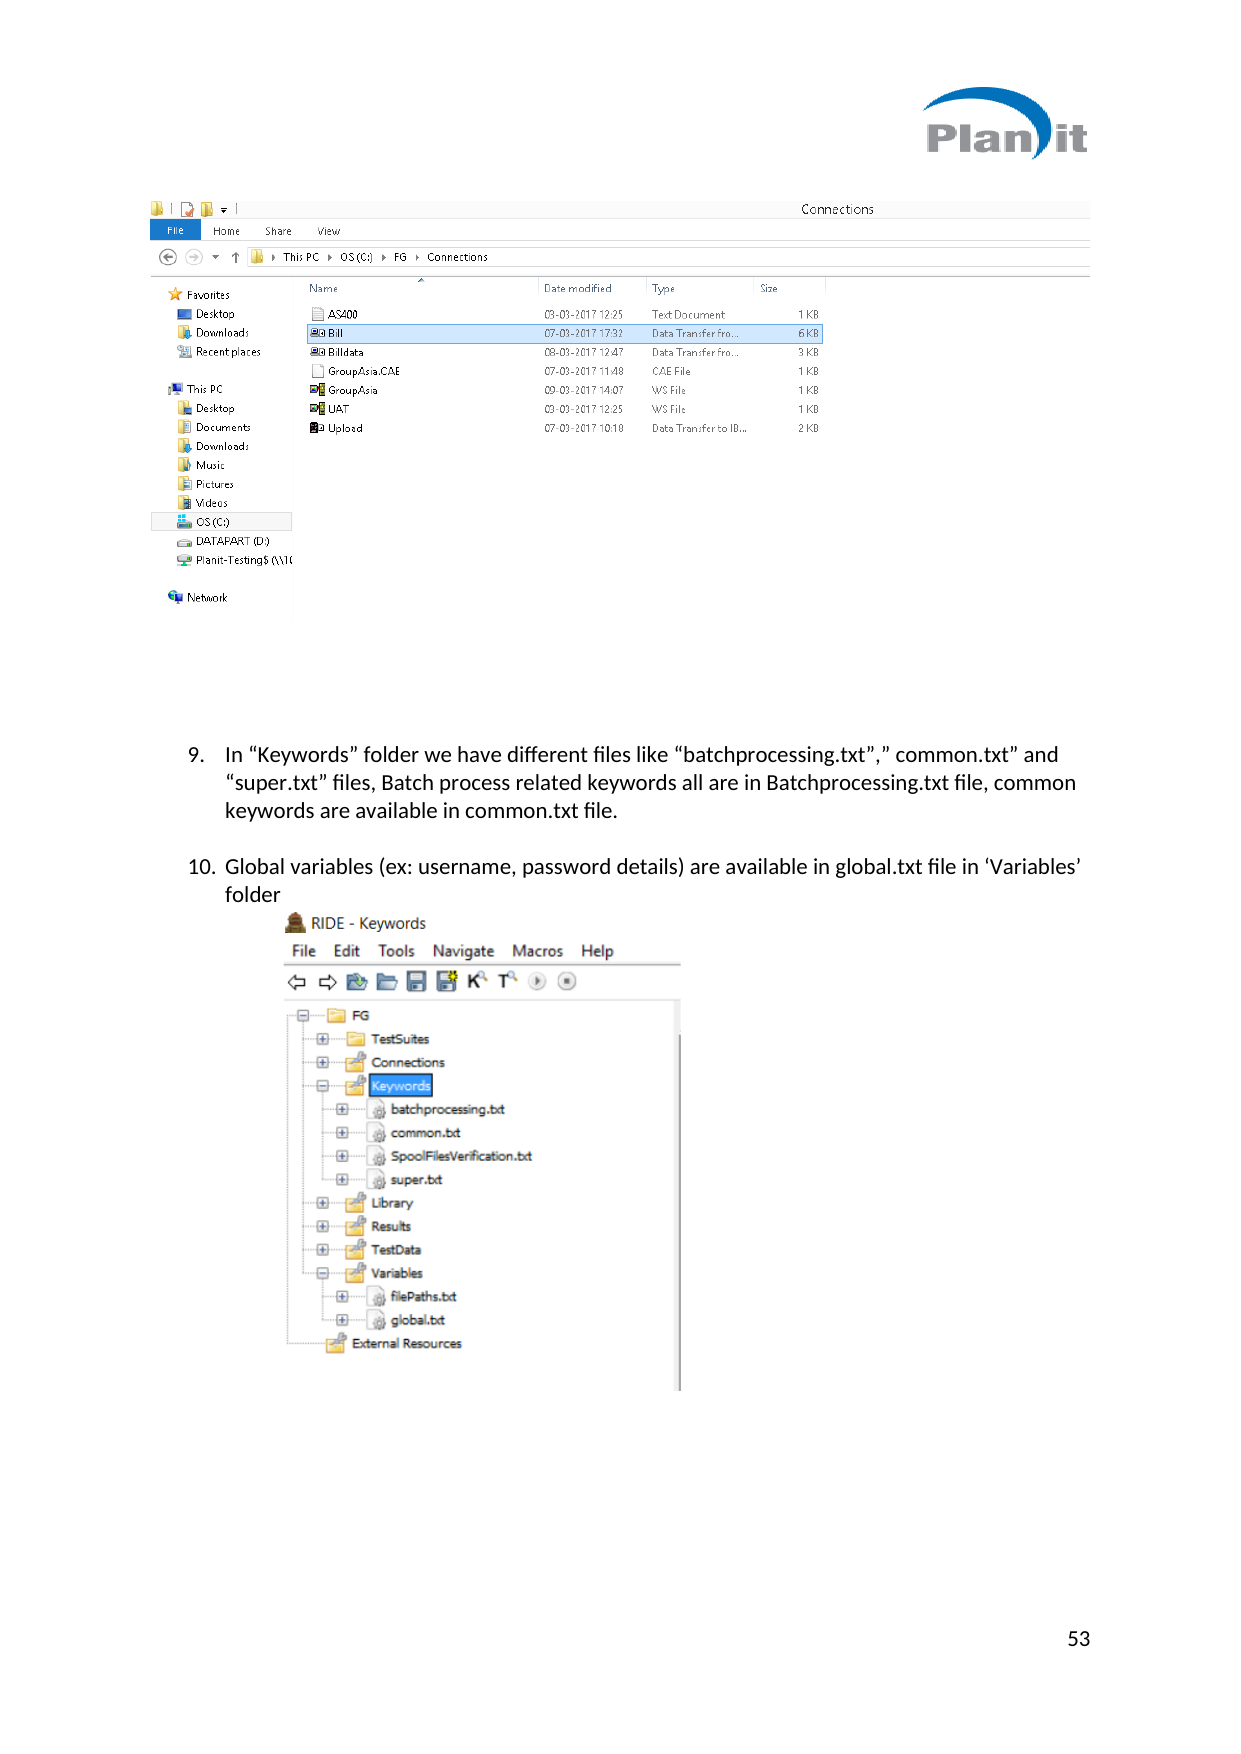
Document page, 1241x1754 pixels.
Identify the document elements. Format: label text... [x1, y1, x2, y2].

picture [923, 73, 1091, 177]
picture [150, 201, 1091, 620]
list Global variables (ex: username, password details) are available in global.txt file in ‘Variables’ folder [187, 852, 1090, 908]
picture [283, 908, 681, 1391]
list In “Keywords” folder we have different files like “batchprocessing.txt”,” common.txt” and “super.txt” files, Batch process related keywords all are in Batchprocessing.txt file, common keywords are available in common.txt file. [187, 740, 1090, 824]
